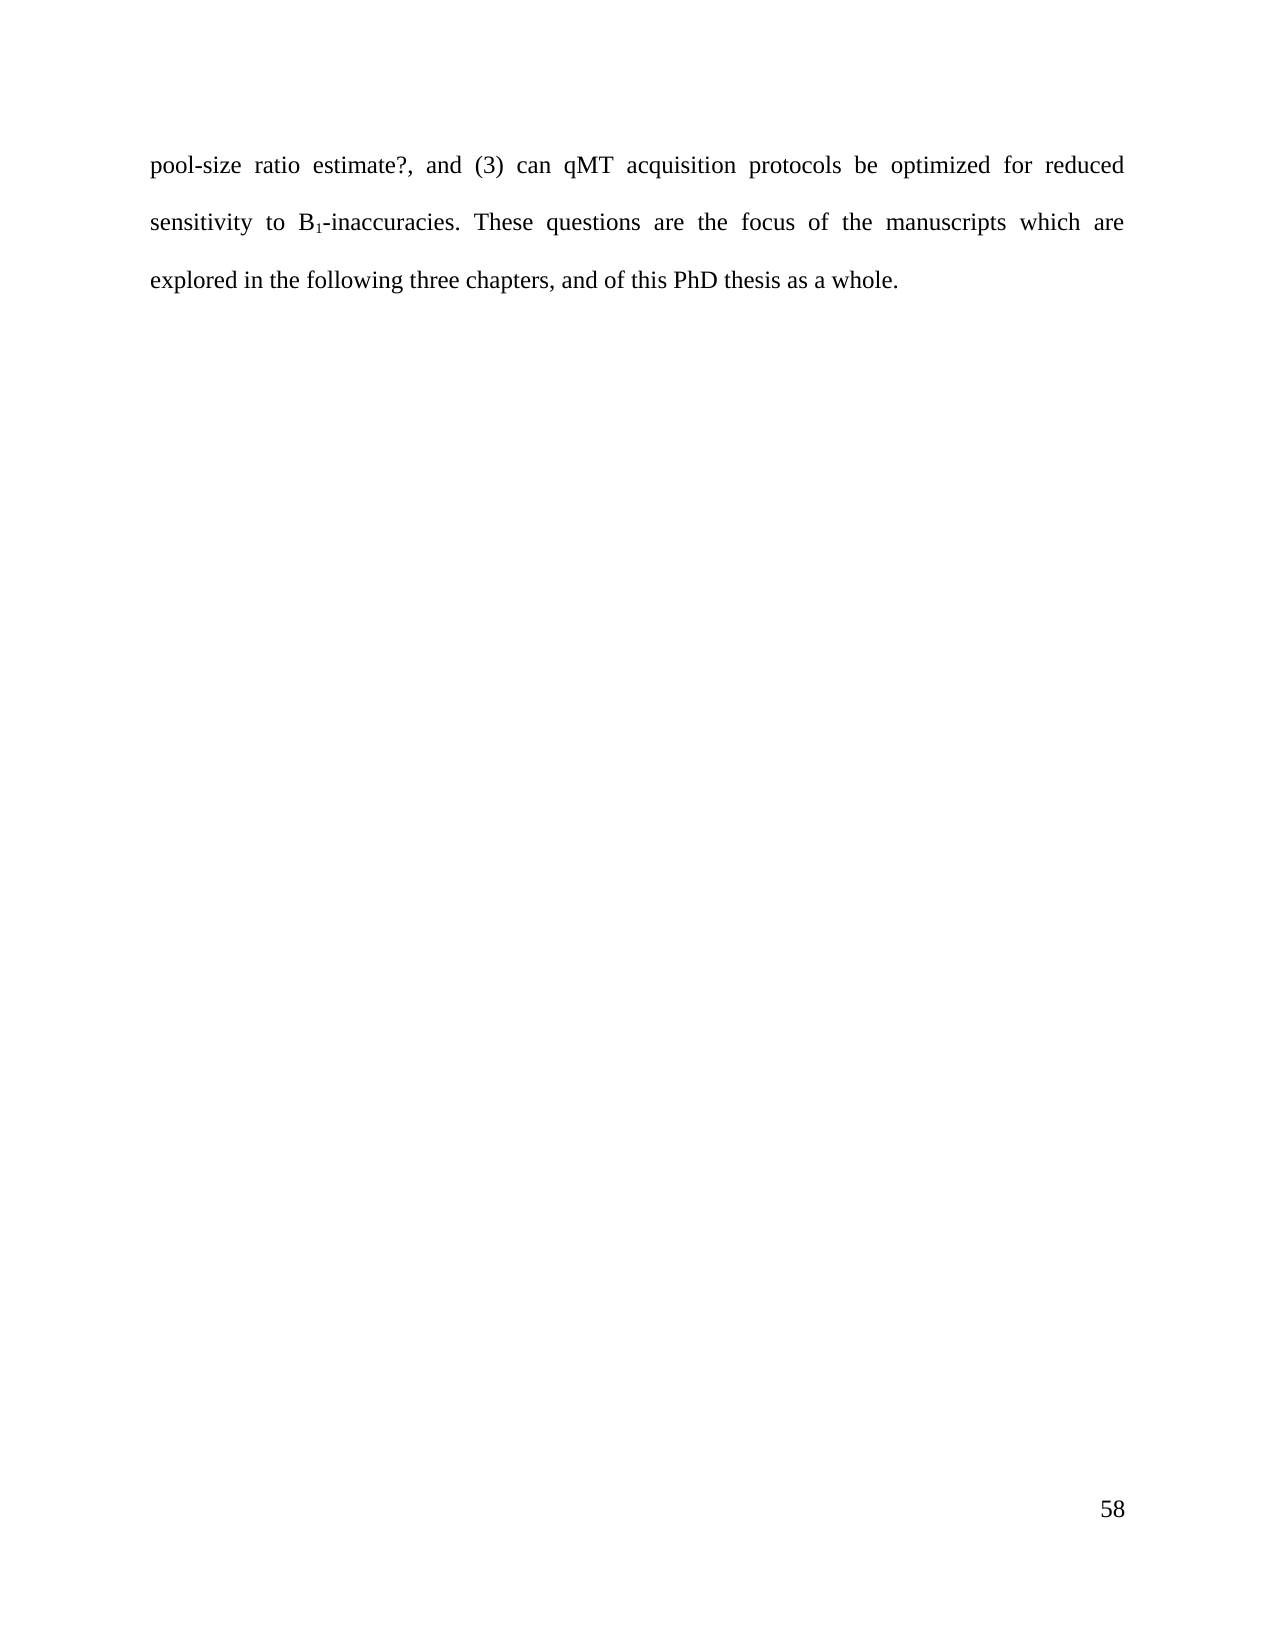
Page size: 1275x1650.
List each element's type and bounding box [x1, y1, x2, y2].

text [150, 150, 1125, 294]
